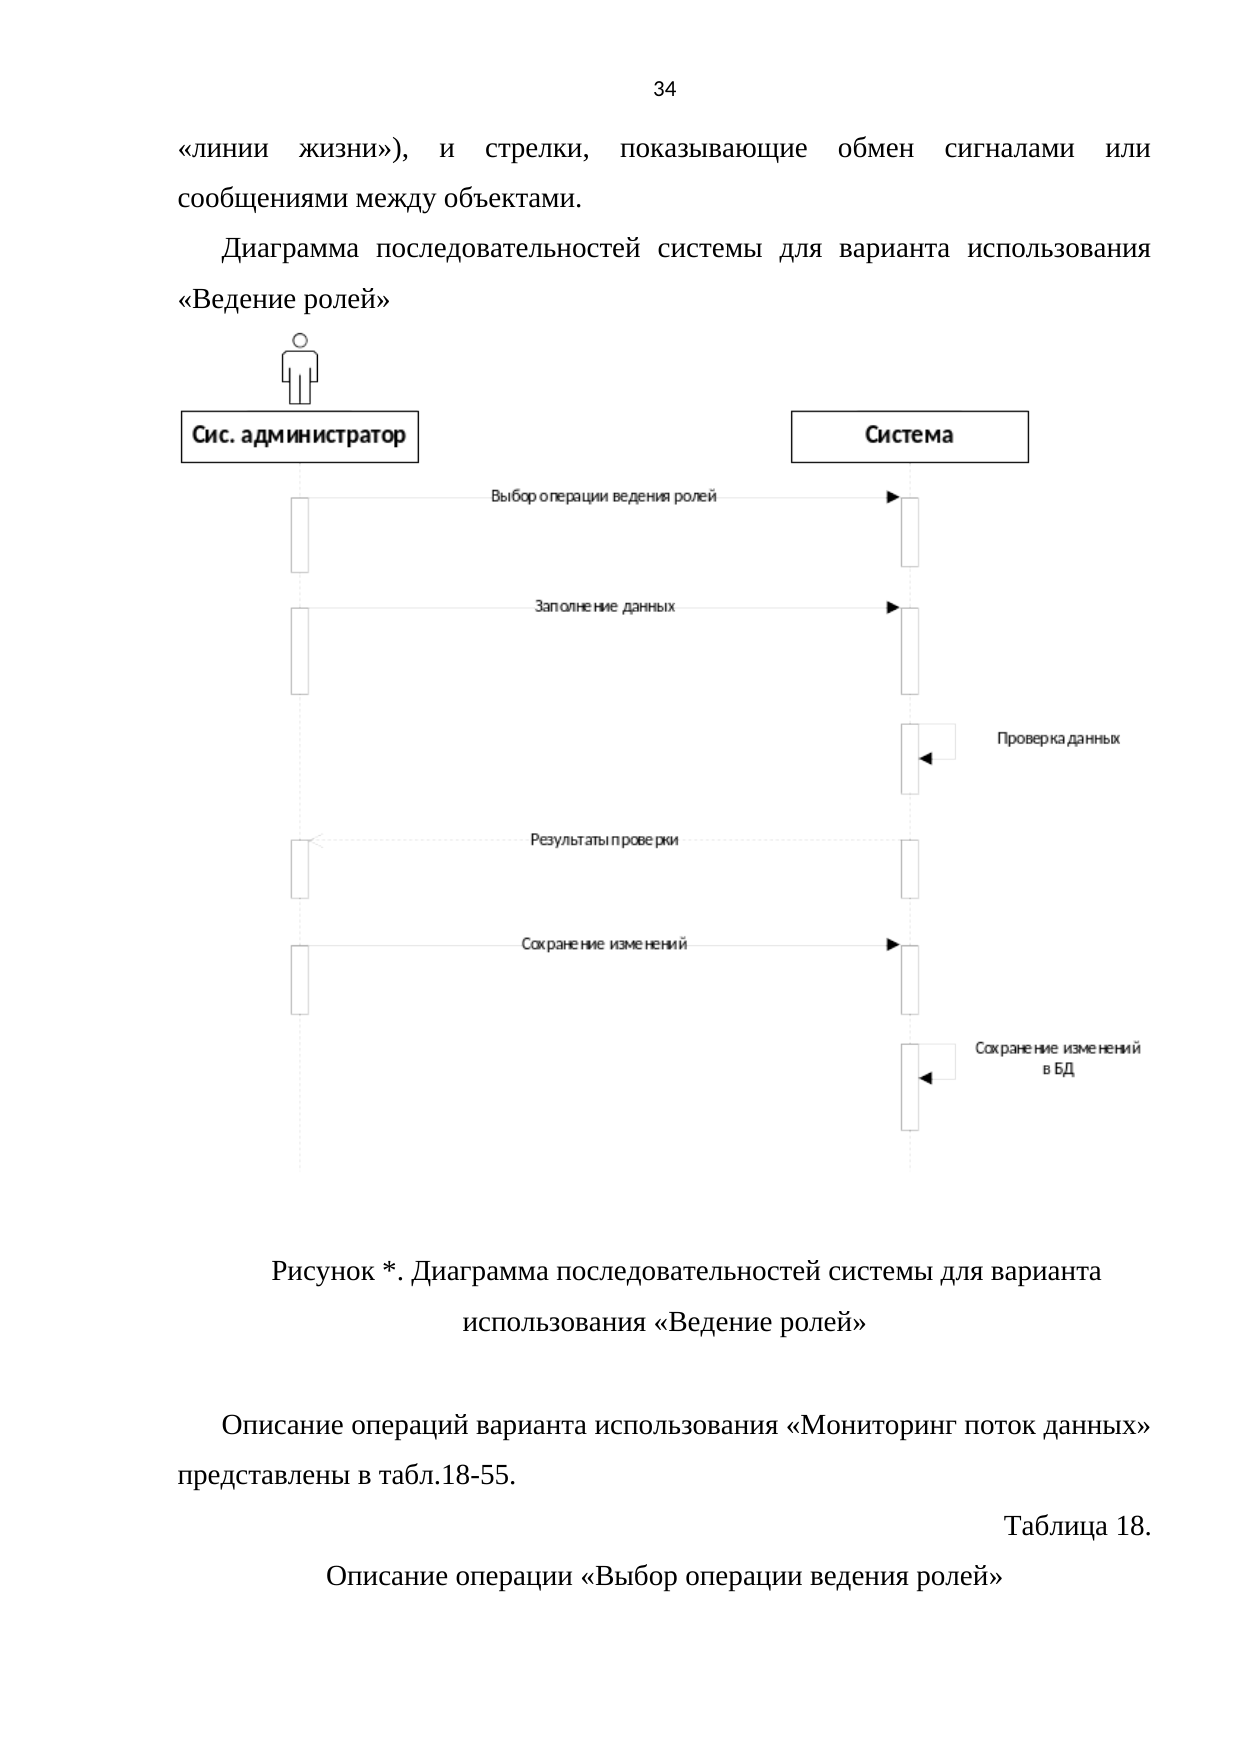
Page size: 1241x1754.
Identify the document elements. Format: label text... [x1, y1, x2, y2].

text Описание операций варианта использования «Мониторинг поток данных» представлены в табл.18-55. [177, 1407, 1152, 1491]
text Рисунок *. Диаграмма последовательностей системы для варианта использования «Ведение ролей» [177, 1253, 1152, 1337]
text Таблица 18. [177, 1508, 1152, 1541]
text Диаграмма последовательностей системы для варианта использования «Ведение ролей» [177, 230, 1152, 314]
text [177, 130, 1152, 214]
text Описание операции «Выбор операции ведения ролей» [177, 1558, 1152, 1592]
